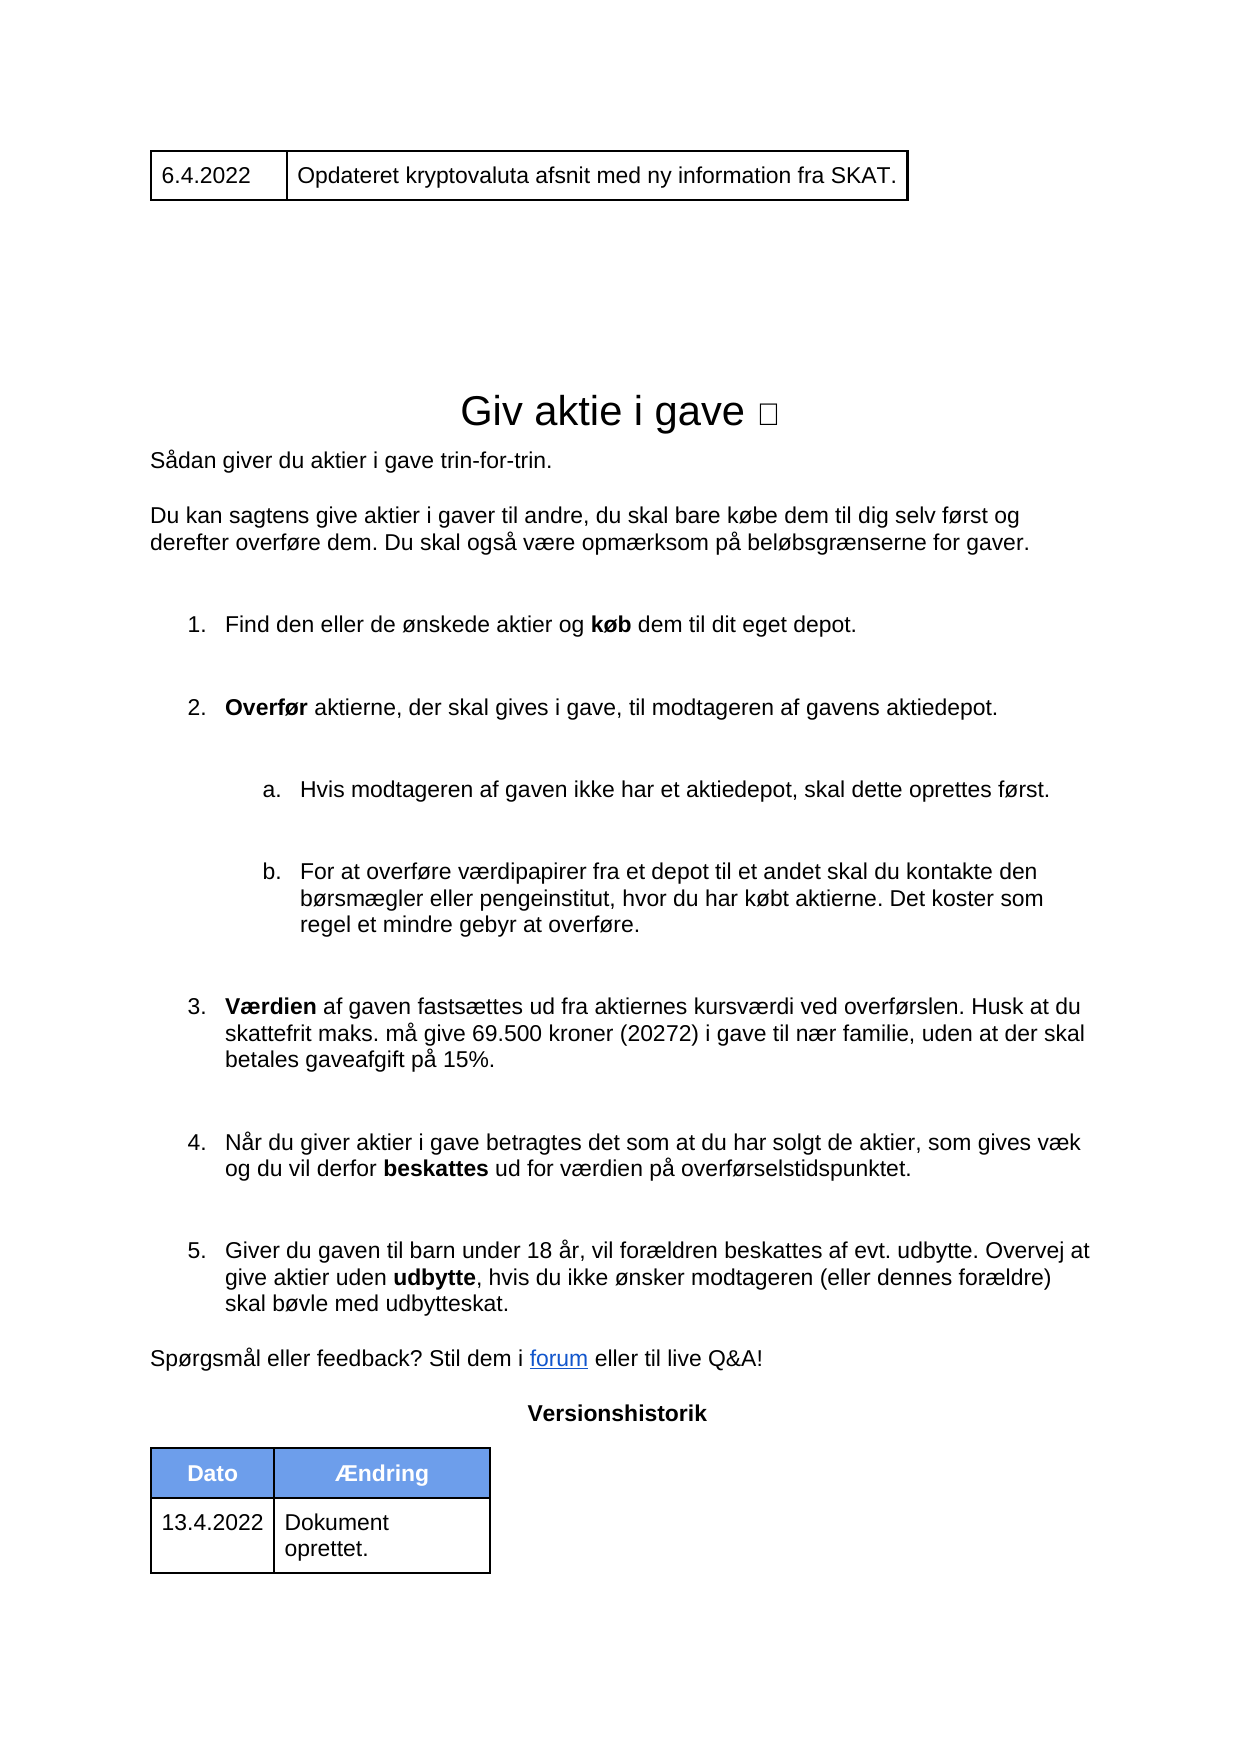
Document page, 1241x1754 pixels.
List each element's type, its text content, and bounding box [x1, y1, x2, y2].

text Spørgsmål eller feedback? Stil dem i forum eller til live Q&A! [150, 1345, 1090, 1371]
list Når du giver aktier i gave betragtes det som at du har solgt de aktier, som gives væk og du vil derfor beskattes ud for værdien på overførselstidspunktet. [187, 1128, 1090, 1181]
list Giver du gaven til barn under 18 år, vil forældren beskattes af evt. udbytte. Overvej at give aktier uden udbytte, hvis du ikke ønsker modtageren (eller dennes forældre) skal bøvle med udbytteskat. [187, 1237, 1090, 1316]
text Sådan giver du aktier i gave trin-for-trin. [150, 447, 1090, 473]
table_cell Opdateret kryptovaluta afsnit med ny information fra SKAT. [288, 152, 906, 199]
list Find den eller de ønskede aktier og køb dem til dit eget depot. [187, 611, 1090, 637]
list For at overføre værdipapirer fra et depot til et andet skal du kontakte den børsmægler eller pengeinstitut, hvor du har købt aktierne. Det koster som regel et mindre gebyr at overføre. [262, 858, 1090, 937]
table_cell 6.4.2022 [152, 152, 286, 199]
subtitle Giv aktie i gave 🎁 [150, 243, 1090, 435]
list Værdien af gaven fastsættes ud fra aktiernes kursværdi ved overførslen. Husk at du skattefrit maks. må give 69.500 kroner (20272) i gave til nær familie, uden at der skal betales gaveafgift på 15%. [187, 993, 1090, 1072]
table_cell 13.4.2022 [152, 1499, 273, 1572]
table_header Ændring [275, 1449, 489, 1497]
text Versionshistorik [150, 1400, 1090, 1426]
list Hvis modtageren af gaven ikke har et aktiedepot, skal dette oprettes først. [262, 776, 1090, 858]
table_header Dato [152, 1449, 273, 1497]
text Du kan sagtens give aktier i gaver til andre, du skal bare købe dem til dig selv først og derefter overføre dem. Du skal også være opmærksom på beløbsgrænserne for gaver. [150, 502, 1090, 555]
list Overfør aktierne, der skal gives i gave, til modtageren af gavens aktiedepot. [187, 693, 1090, 776]
table_cell Dokument oprettet. [275, 1499, 489, 1572]
